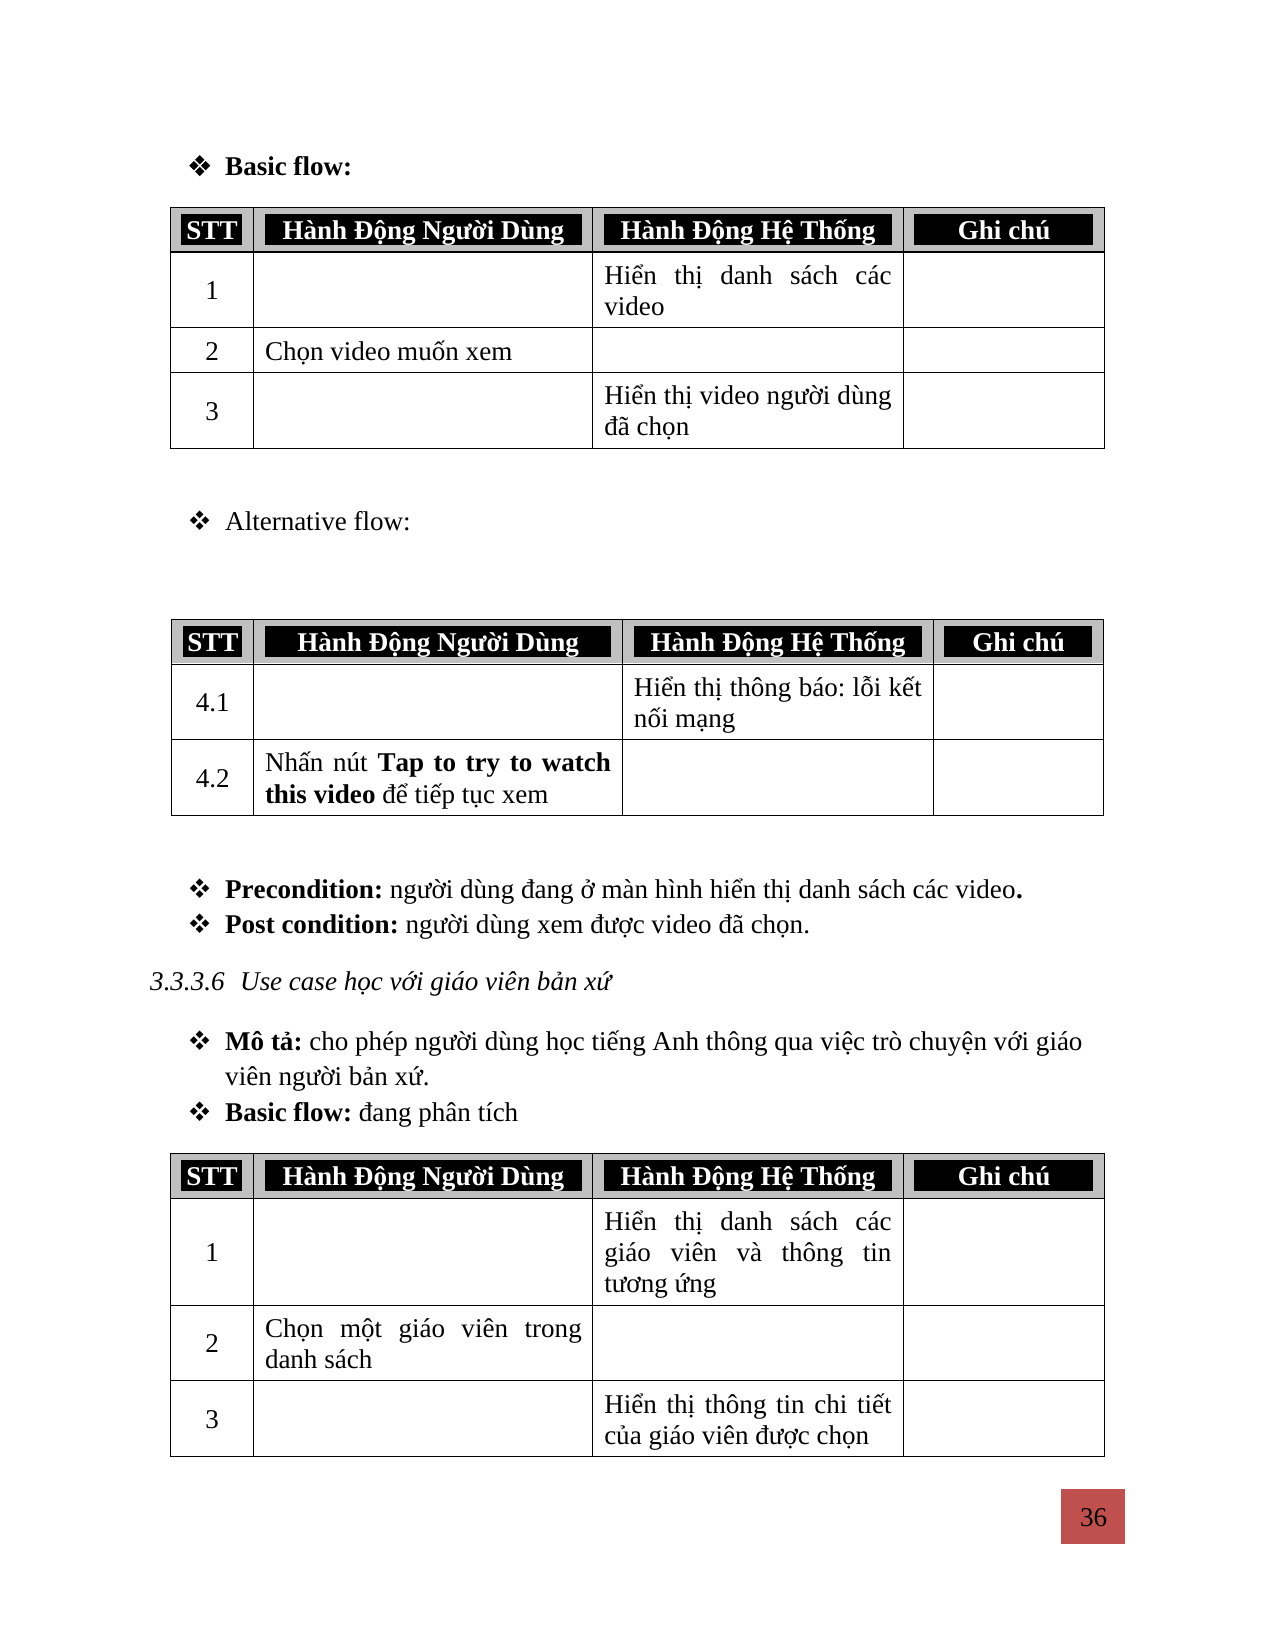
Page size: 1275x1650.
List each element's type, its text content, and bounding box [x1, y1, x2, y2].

table_cell [254, 253, 592, 327]
table_header STT [171, 1154, 253, 1198]
table_cell [254, 1199, 592, 1304]
table_cell Hiển thị video người dùng đã chọn [593, 373, 903, 448]
table_header Ghi chú [934, 620, 1103, 663]
table_header Hành Động Hệ Thống [593, 208, 903, 251]
list Precondition: người dùng đang ở màn hình hiển thị danh sách các video. [187, 873, 1125, 904]
table_header Ghi chú [904, 208, 1104, 251]
subtitle Use case học với giáo viên bản xứ [150, 965, 1125, 997]
table_cell Hiển thị thông tin chi tiết của giáo viên được chọn [593, 1381, 903, 1456]
table_cell Hiển thị danh sách các video [593, 253, 903, 327]
table_header Hành Động Hệ Thống [623, 620, 933, 663]
table_cell 3 [171, 1381, 253, 1456]
table_cell 2 [171, 328, 253, 372]
list Mô tả: cho phép người dùng học tiếng Anh thông qua việc trò chuyện với giáo viên người bản xứ. [187, 1024, 1125, 1092]
table_header STT [171, 208, 253, 251]
table_cell Nhấn nút Tap to try to watch this video để tiếp tục xem [254, 740, 622, 815]
table_cell Chọn video muốn xem [254, 328, 592, 372]
table_cell [934, 740, 1103, 815]
table_header Hành Động Người Dùng [254, 1154, 592, 1198]
table_cell [904, 1199, 1104, 1304]
list Basic flow: đang phân tích [187, 1096, 1125, 1127]
table_cell [904, 328, 1104, 372]
table_cell [254, 1381, 592, 1456]
table_cell [254, 665, 622, 739]
table_cell [904, 1381, 1104, 1456]
table_cell [254, 373, 592, 448]
table_cell [623, 740, 933, 815]
table_cell [904, 253, 1104, 327]
table_cell [593, 1306, 903, 1380]
table_cell 1 [171, 1199, 253, 1304]
table_header Ghi chú [904, 1154, 1104, 1198]
list Alternative flow: [187, 505, 1125, 537]
table_cell 1 [171, 253, 253, 327]
table_header Hành Động Người Dùng [254, 208, 592, 251]
table_cell 3 [171, 373, 253, 448]
table_cell 2 [171, 1306, 253, 1380]
table_cell [593, 328, 903, 372]
table_header Hành Động Hệ Thống [593, 1154, 903, 1198]
table_cell 4.2 [172, 740, 253, 815]
table_cell Chọn một giáo viên trong danh sách [254, 1306, 592, 1380]
table_cell [904, 1306, 1104, 1380]
table_header STT [172, 620, 253, 663]
table_cell Hiển thị danh sách các giáo viên và thông tin tương ứng [593, 1199, 903, 1304]
table_cell [904, 373, 1104, 448]
list Post condition: người dùng xem được video đã chọn. [187, 909, 1125, 940]
list Basic flow: [187, 150, 1125, 181]
table_cell Hiển thị thông báo: lỗi kết nối mạng [623, 665, 933, 739]
table_cell [934, 665, 1103, 739]
table_cell 4.1 [172, 665, 253, 739]
table_header Hành Động Người Dùng [254, 620, 622, 663]
